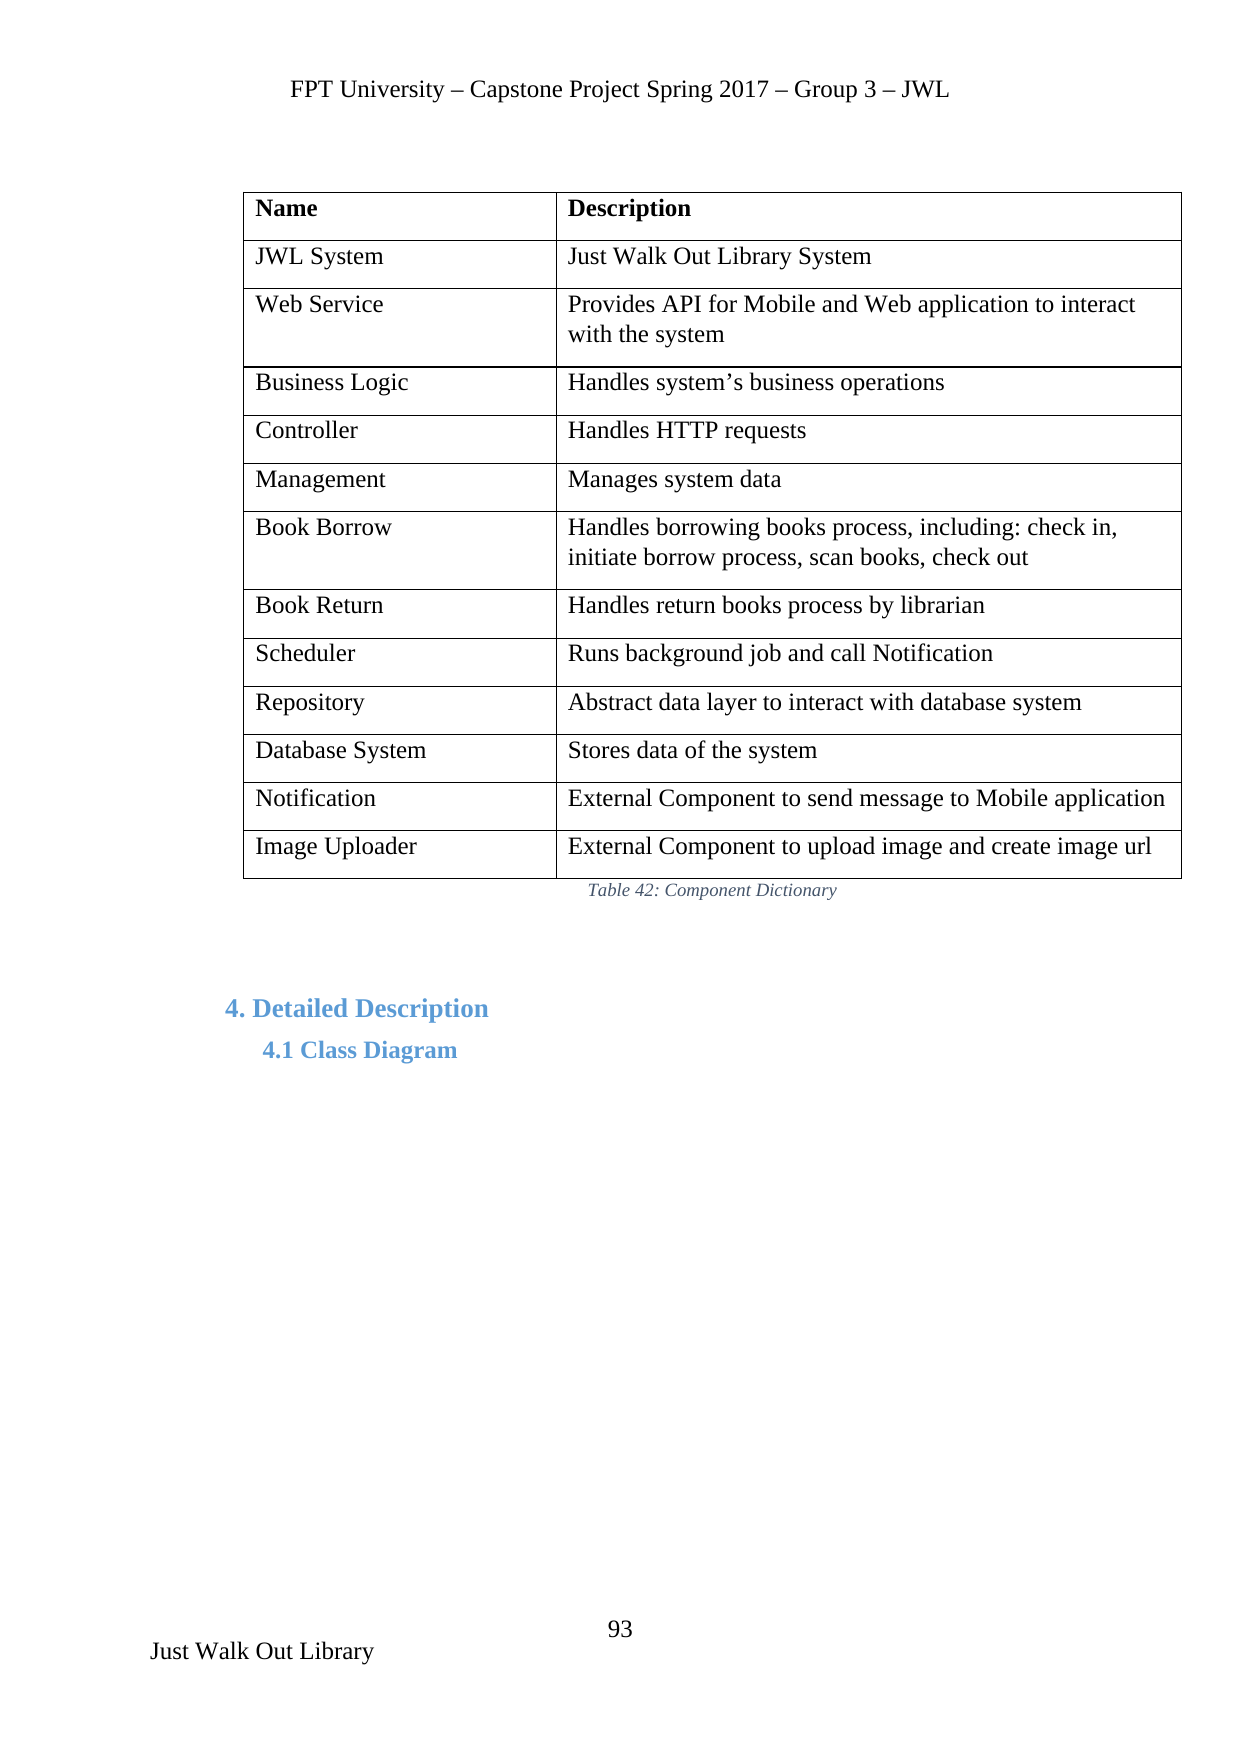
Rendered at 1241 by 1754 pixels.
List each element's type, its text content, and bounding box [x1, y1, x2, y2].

table_cell Book Borrow [244, 512, 556, 589]
table_cell Web Service [244, 289, 556, 366]
table_cell Business Logic [244, 368, 556, 414]
table_cell Database System [244, 735, 556, 782]
table_cell Manages system data [557, 464, 1181, 511]
table_cell Repository [244, 687, 556, 734]
table_cell Scheduler [244, 639, 556, 686]
table_cell Image Uploader [244, 831, 556, 878]
subtitle Detailed Description [225, 244, 1090, 1023]
subtitle Class Diagram [262, 1035, 1090, 1064]
table_cell Notification [244, 783, 556, 830]
table_cell Management [244, 464, 556, 511]
table_header Name [244, 193, 556, 240]
table_cell JWL System [244, 241, 556, 288]
table_cell Stores data of the system [557, 735, 1181, 782]
table_cell Handles borrowing books process, including: check in, initiate borrow process, scan books, check out [557, 512, 1181, 589]
table_cell Handles HTTP requests [557, 416, 1181, 463]
table_cell Controller [244, 416, 556, 463]
table_cell Handles system’s business operations [557, 368, 1181, 414]
table_cell External Component to send message to Mobile application [557, 783, 1181, 830]
table_header Description [557, 193, 1181, 240]
table_cell Abstract data layer to interact with database system [557, 687, 1181, 734]
table_cell Book Return [244, 590, 556, 637]
table_cell Provides API for Mobile and Web application to interact with the system [557, 289, 1181, 366]
table_cell Just Walk Out Library System [557, 241, 1181, 288]
table_cell Handles return books process by librarian [557, 590, 1181, 637]
table_cell External Component to upload image and create image url [557, 831, 1181, 878]
table_cell Runs background job and call Notification [557, 639, 1181, 686]
